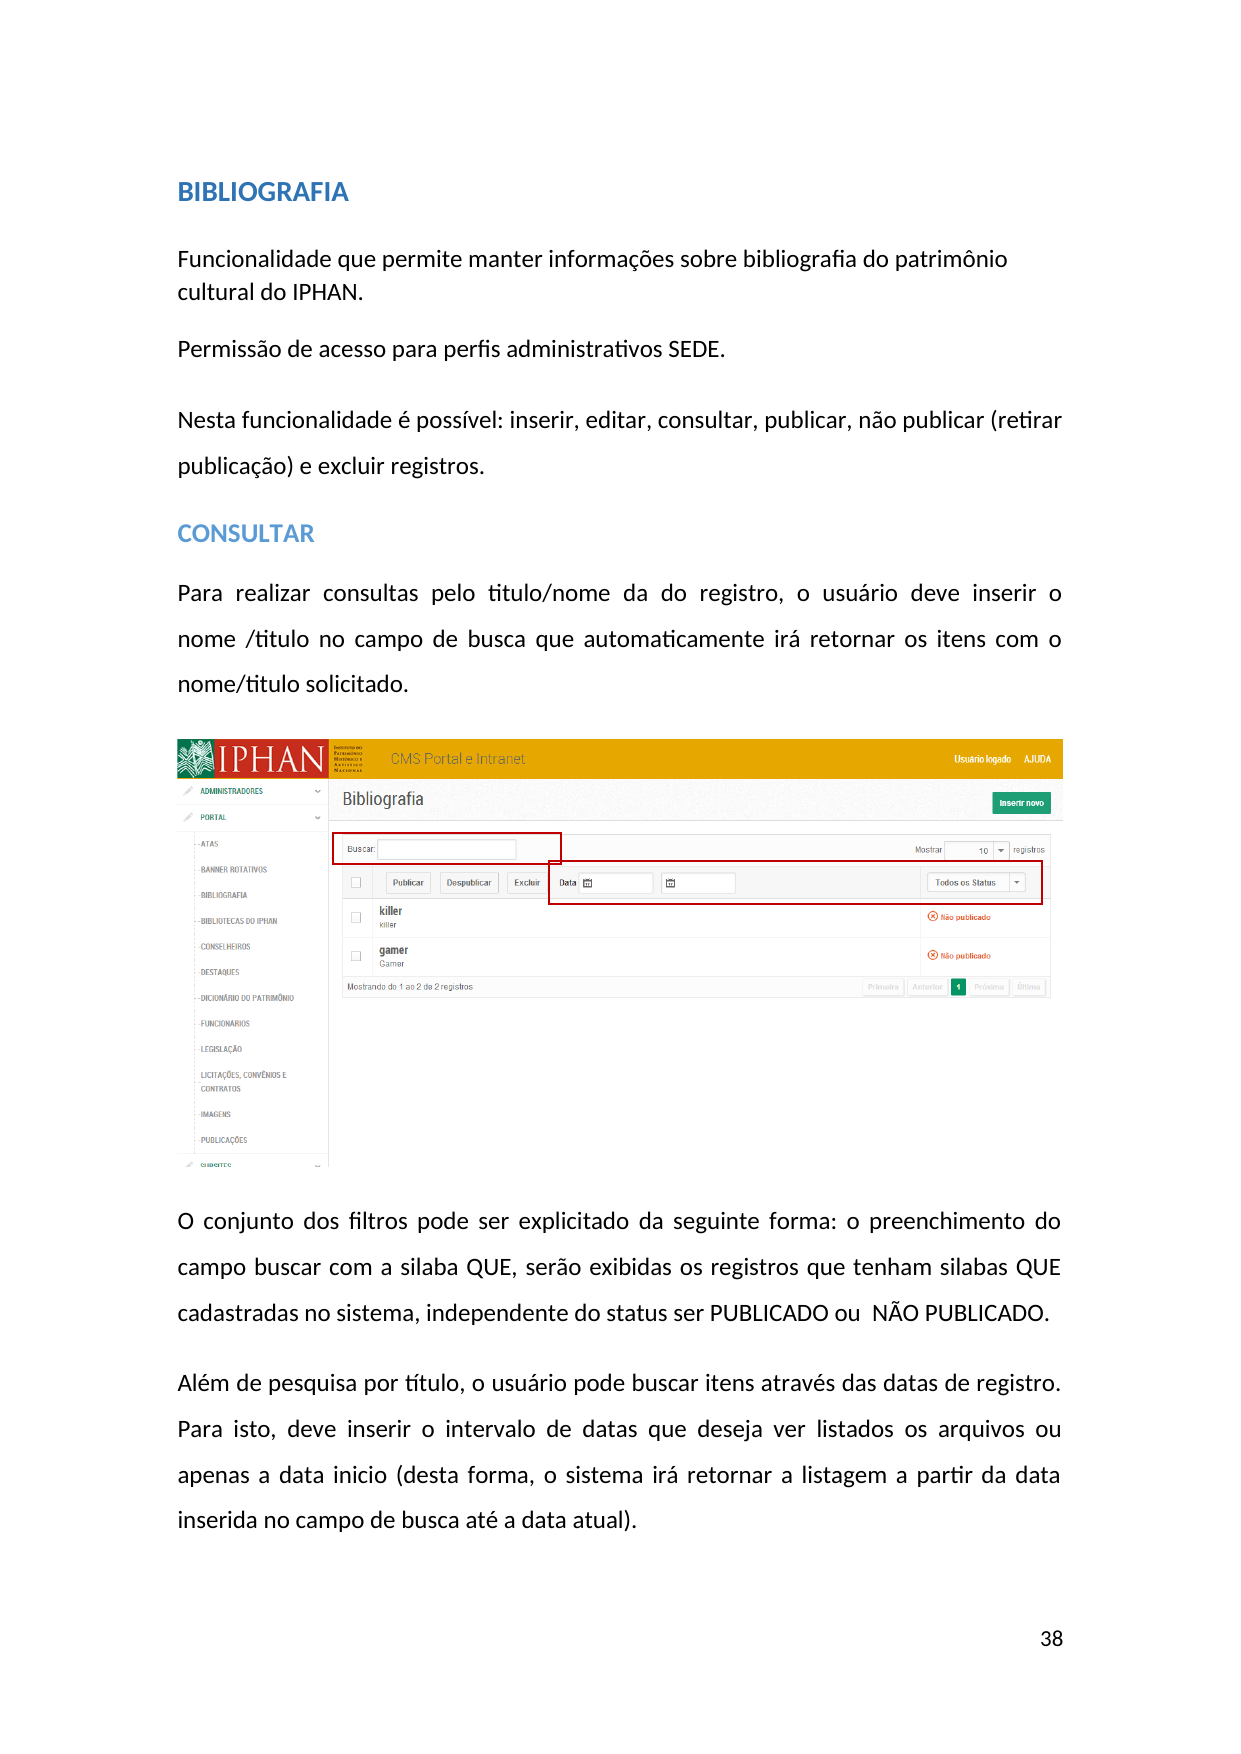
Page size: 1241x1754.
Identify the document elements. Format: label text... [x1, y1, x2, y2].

text O conjunto dos filtros pode ser explicitado da seguinte forma: o preenchimento do campo buscar com a silaba QUE, serão exibidas os registros que tenham silabas QUE cadastradas no sistema, independente do status ser PUBLICADO ou NÃO PUBLICADO. [177, 1205, 1063, 1327]
subtitle BIBLIOGRAFIA [177, 173, 1063, 208]
text Além de pesquisa por título, o usuário pode buscar itens através das datas de registro. Para isto, deve inserir o intervalo de datas que deseja ver listados os arquivos ou apenas a data inicio (desta forma, o sistema irá retornar a listagem a partir da data inserida no campo de busca até a data atual). [177, 1367, 1063, 1535]
text Permissão de acesso para perfis administrativos SEDE. [177, 333, 1063, 364]
picture [177, 739, 1063, 1167]
text Nesta funcionalidade é possível: inserir, editar, consultar, publicar, não publicar (retirar publicação) e excluir registros. [177, 404, 1063, 481]
text Funcionalidade que permite manter informações sobre bibliografia do patrimônio cultural do IPHAN. [177, 243, 1063, 306]
subtitle CONSULTAR [177, 517, 1063, 549]
text Para realizar consultas pelo titulo/nome da do registro, o usuário deve inserir o nome /titulo no campo de busca que automaticamente irá retornar os itens com o nome/titulo solicitado. [177, 577, 1063, 699]
